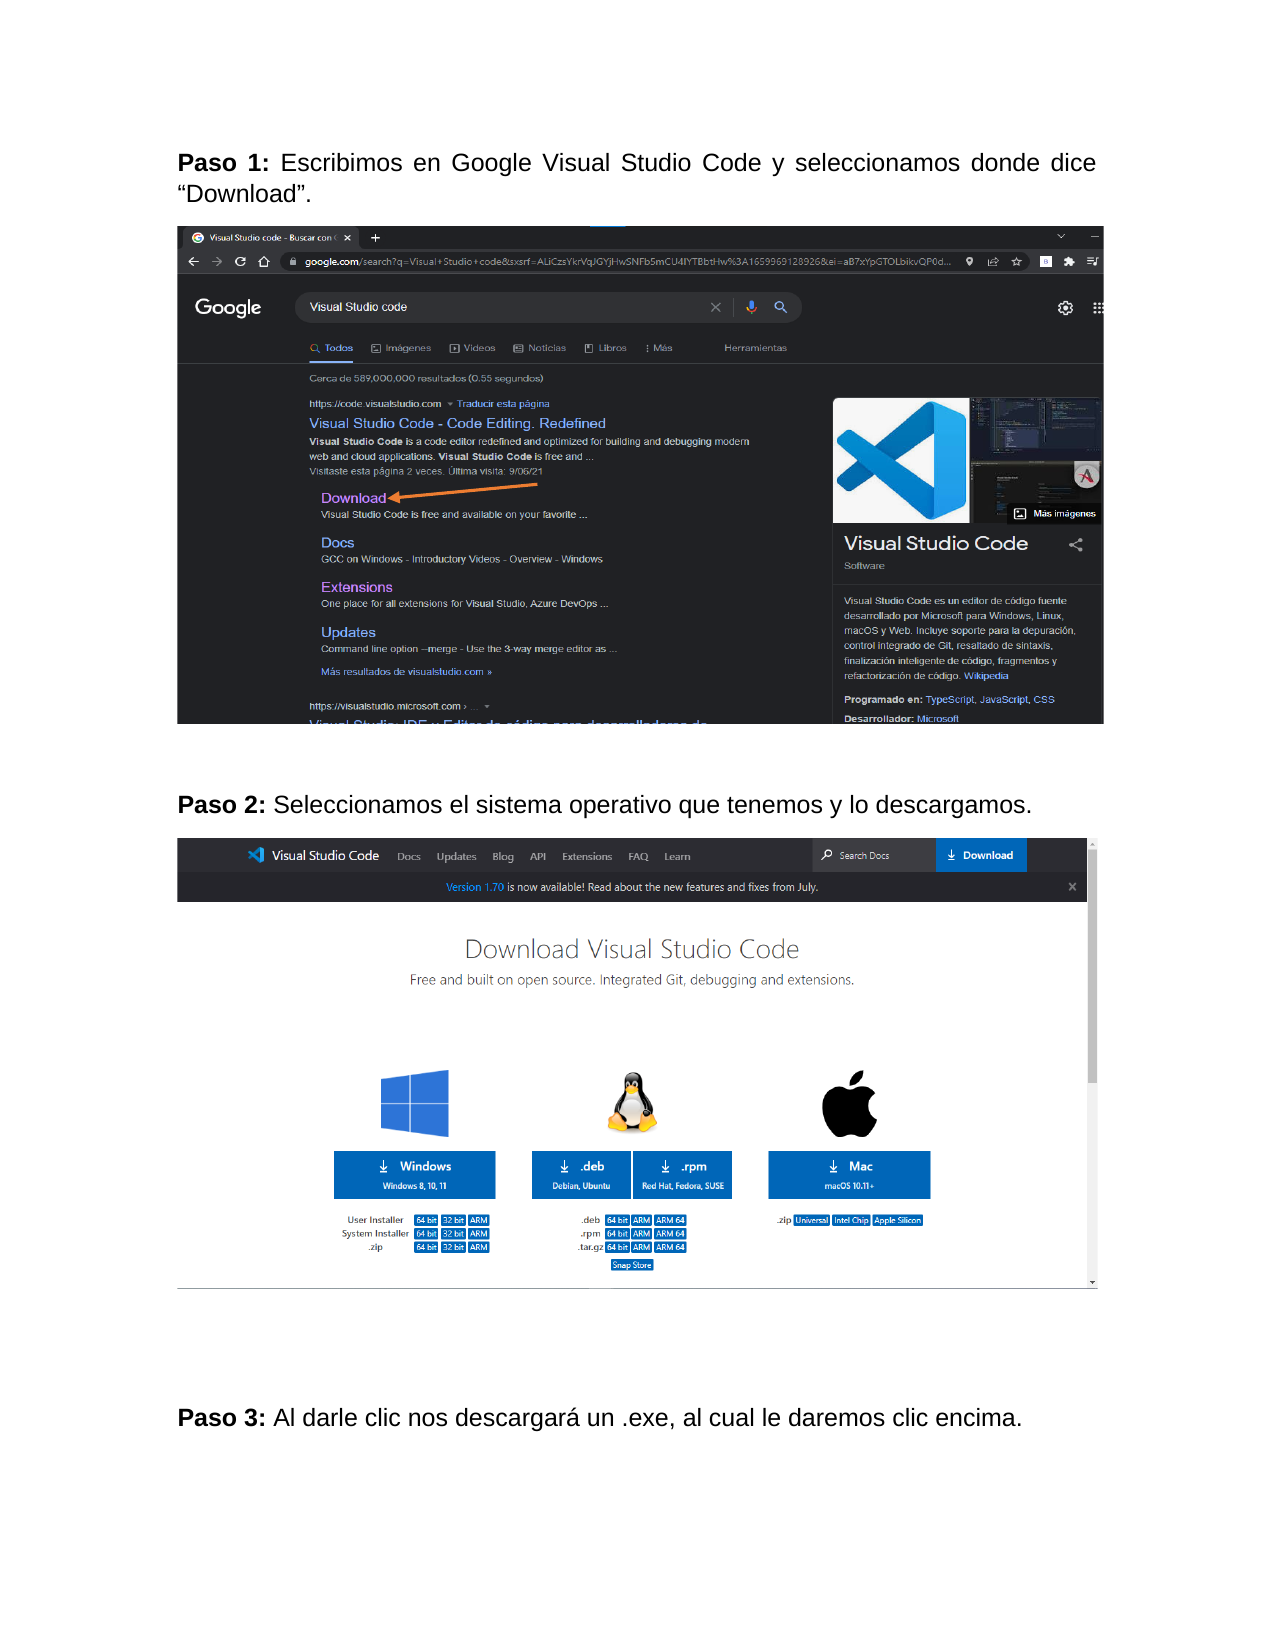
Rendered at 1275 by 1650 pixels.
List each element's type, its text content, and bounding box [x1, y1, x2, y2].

picture [177, 838, 1098, 1289]
text Paso 3: Al darle clic nos descargará un .exe, al cual le daremos clic encima. [177, 1403, 1098, 1432]
text Paso 1: Escribimos en Google Visual Studio Code y seleccionamos donde dice “Download”. [177, 148, 1098, 207]
picture [177, 226, 1104, 724]
text Paso 2: Seleccionamos el sistema operativo que tenemos y lo descargamos. [177, 790, 1098, 819]
